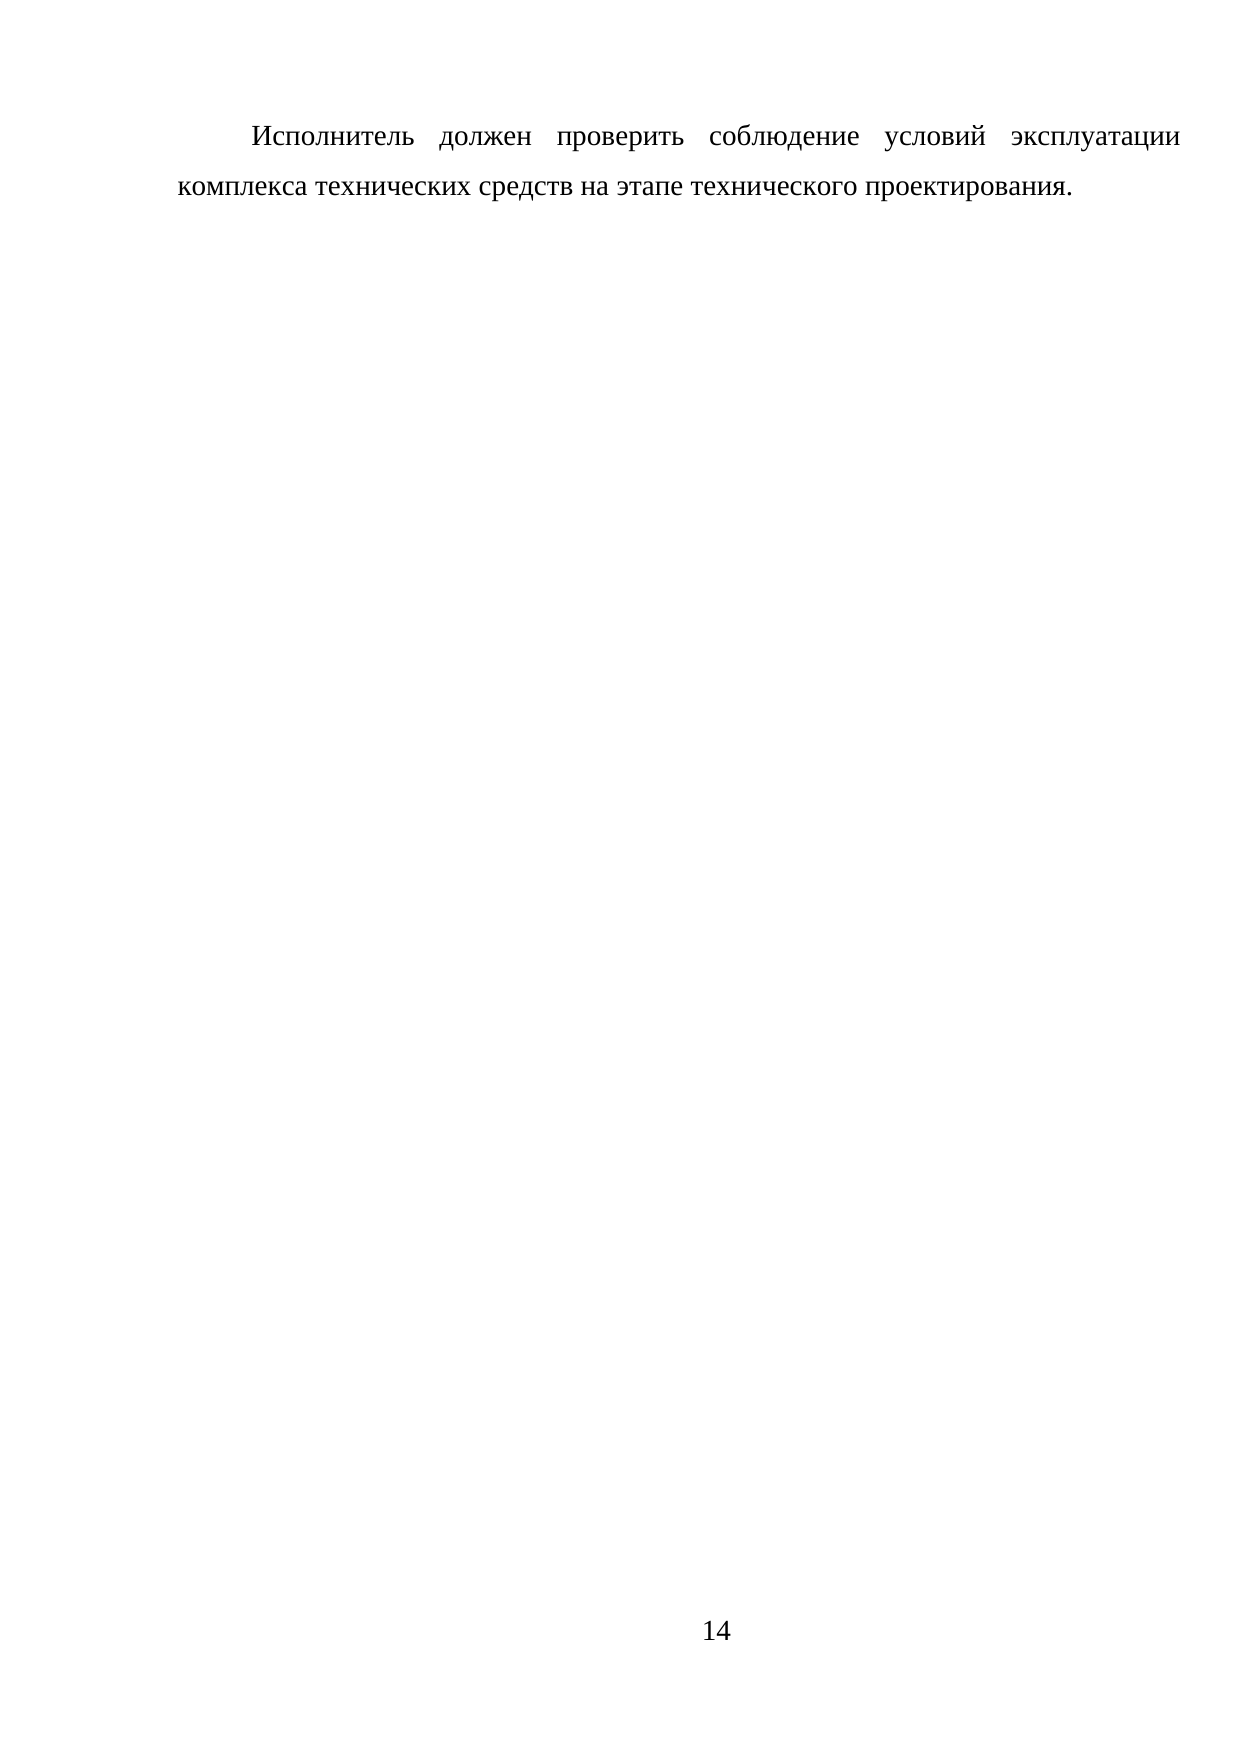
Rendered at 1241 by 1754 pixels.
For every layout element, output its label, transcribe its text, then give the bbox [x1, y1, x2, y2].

text Исполнитель должен проверить соблюдение условий эксплуатации комплекса технических средств на этапе технического проектирования. [177, 118, 1181, 202]
